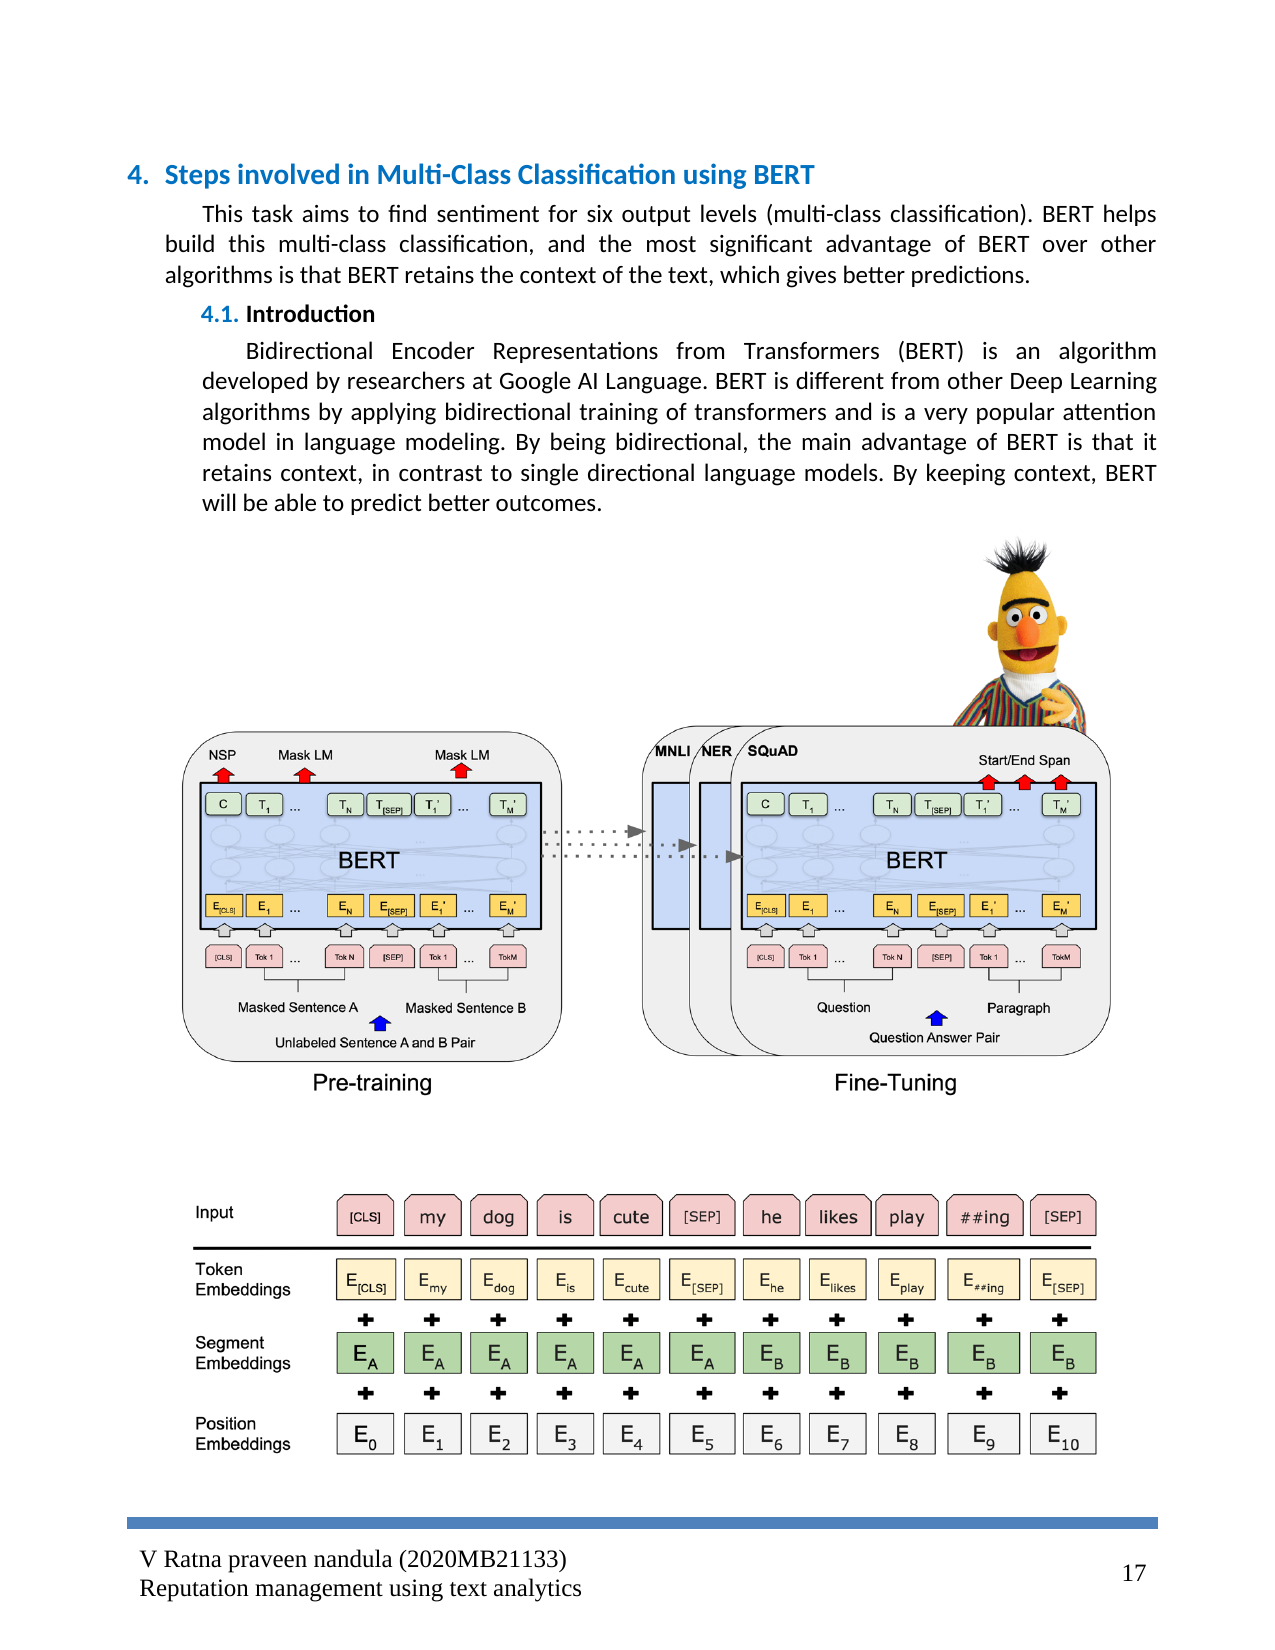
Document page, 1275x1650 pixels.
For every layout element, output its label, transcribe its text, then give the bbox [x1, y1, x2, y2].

subtitle Steps involved in Multi-Class Classification using BERT [127, 156, 1158, 192]
picture [164, 524, 1121, 1485]
text This task aims to find sentiment for six output levels (multi-class classification). BERT helps build this multi-class classification, and the most significant advantage of BERT over other algorithms is that BERT retains the context of the text, which gives better predictions. [164, 198, 1158, 290]
text Bidirectional Encoder Representations from Transformers (BERT) is an algorithm developed by researchers at Google AI Language. BERT is different from other Deep Learning algorithms by applying bidirectional training of transformers and is a very popular attention model in language modeling. By being bidirectional, the main advantage of BERT is that it retains context, in contrast to single directional language models. By keeping context, BERT will be able to predict better outcomes. [202, 335, 1158, 518]
subtitle Introduction [201, 298, 1158, 328]
